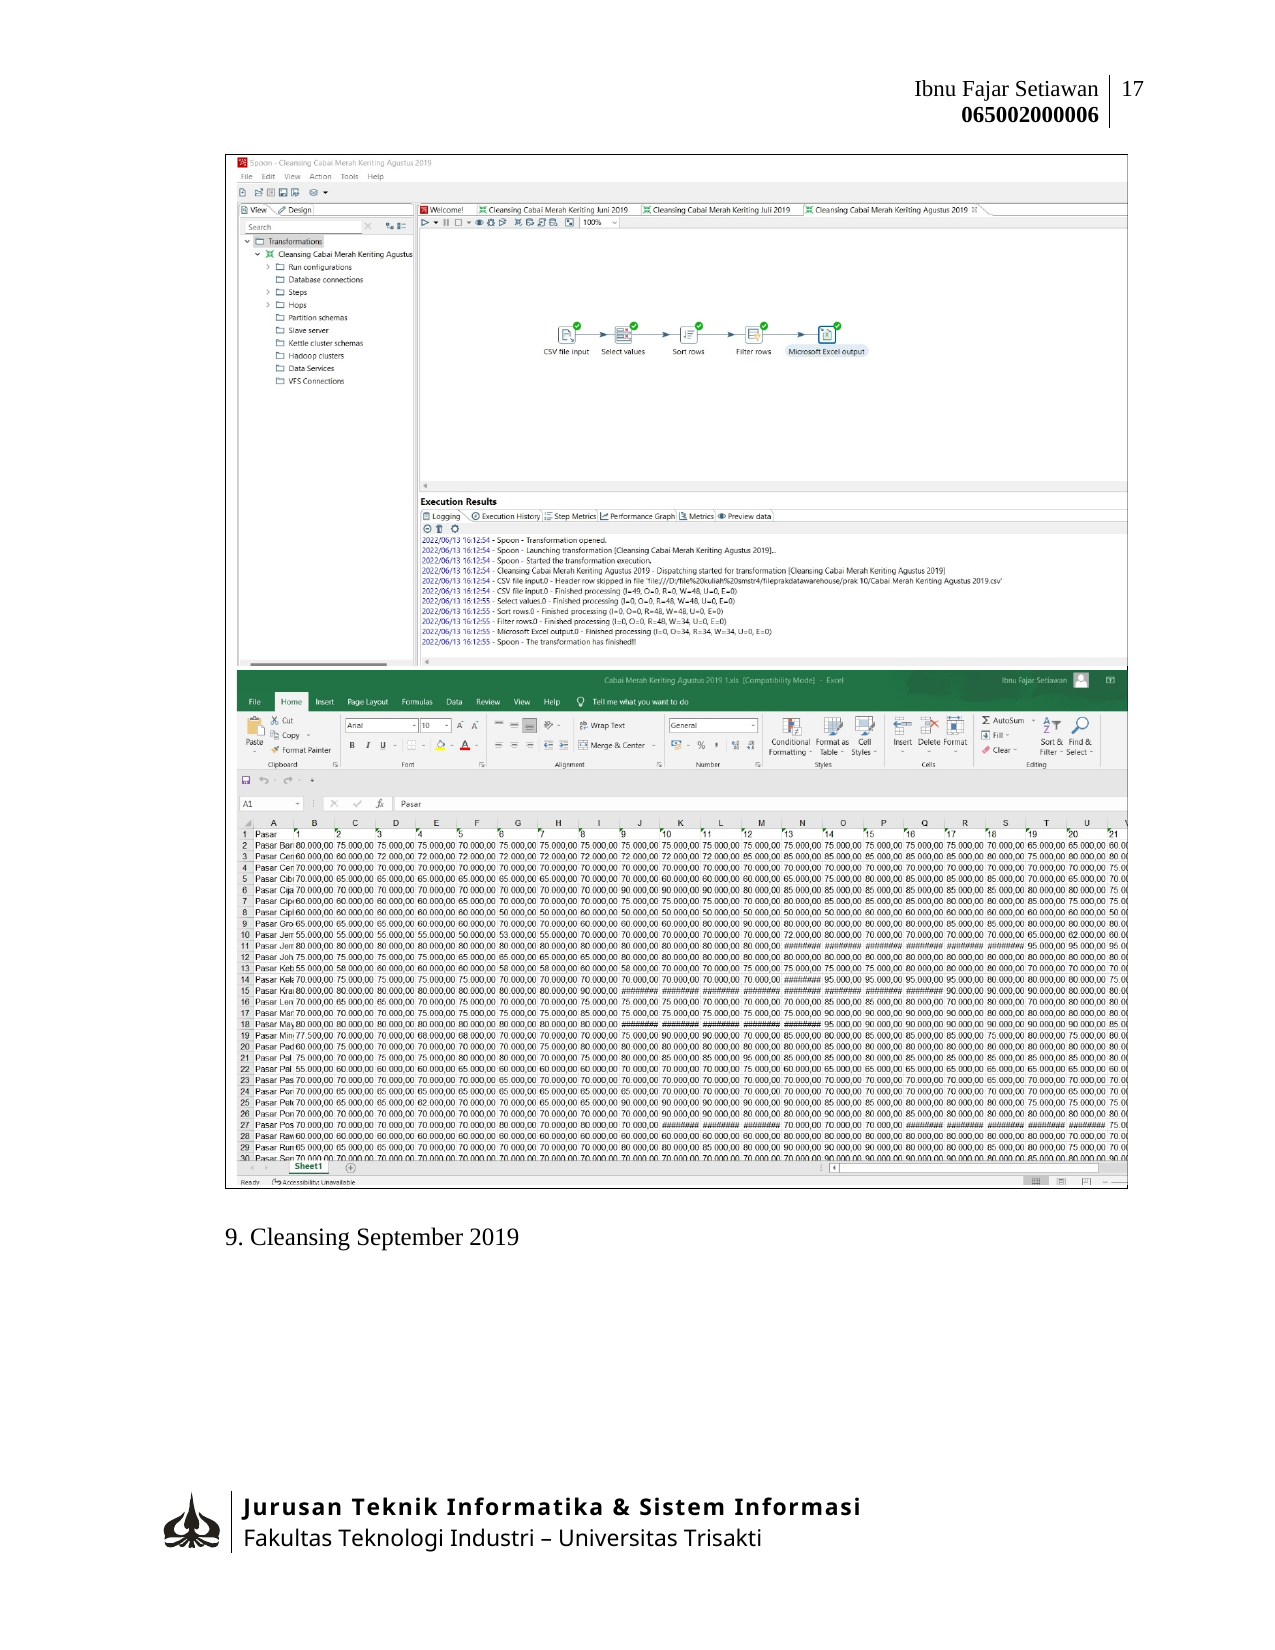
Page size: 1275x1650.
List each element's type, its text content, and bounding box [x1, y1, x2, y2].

table_header [226, 155, 1127, 1188]
picture [236, 670, 1128, 1185]
picture [236, 155, 1128, 666]
list 9. Cleansing September 2019 [225, 1222, 1125, 1251]
